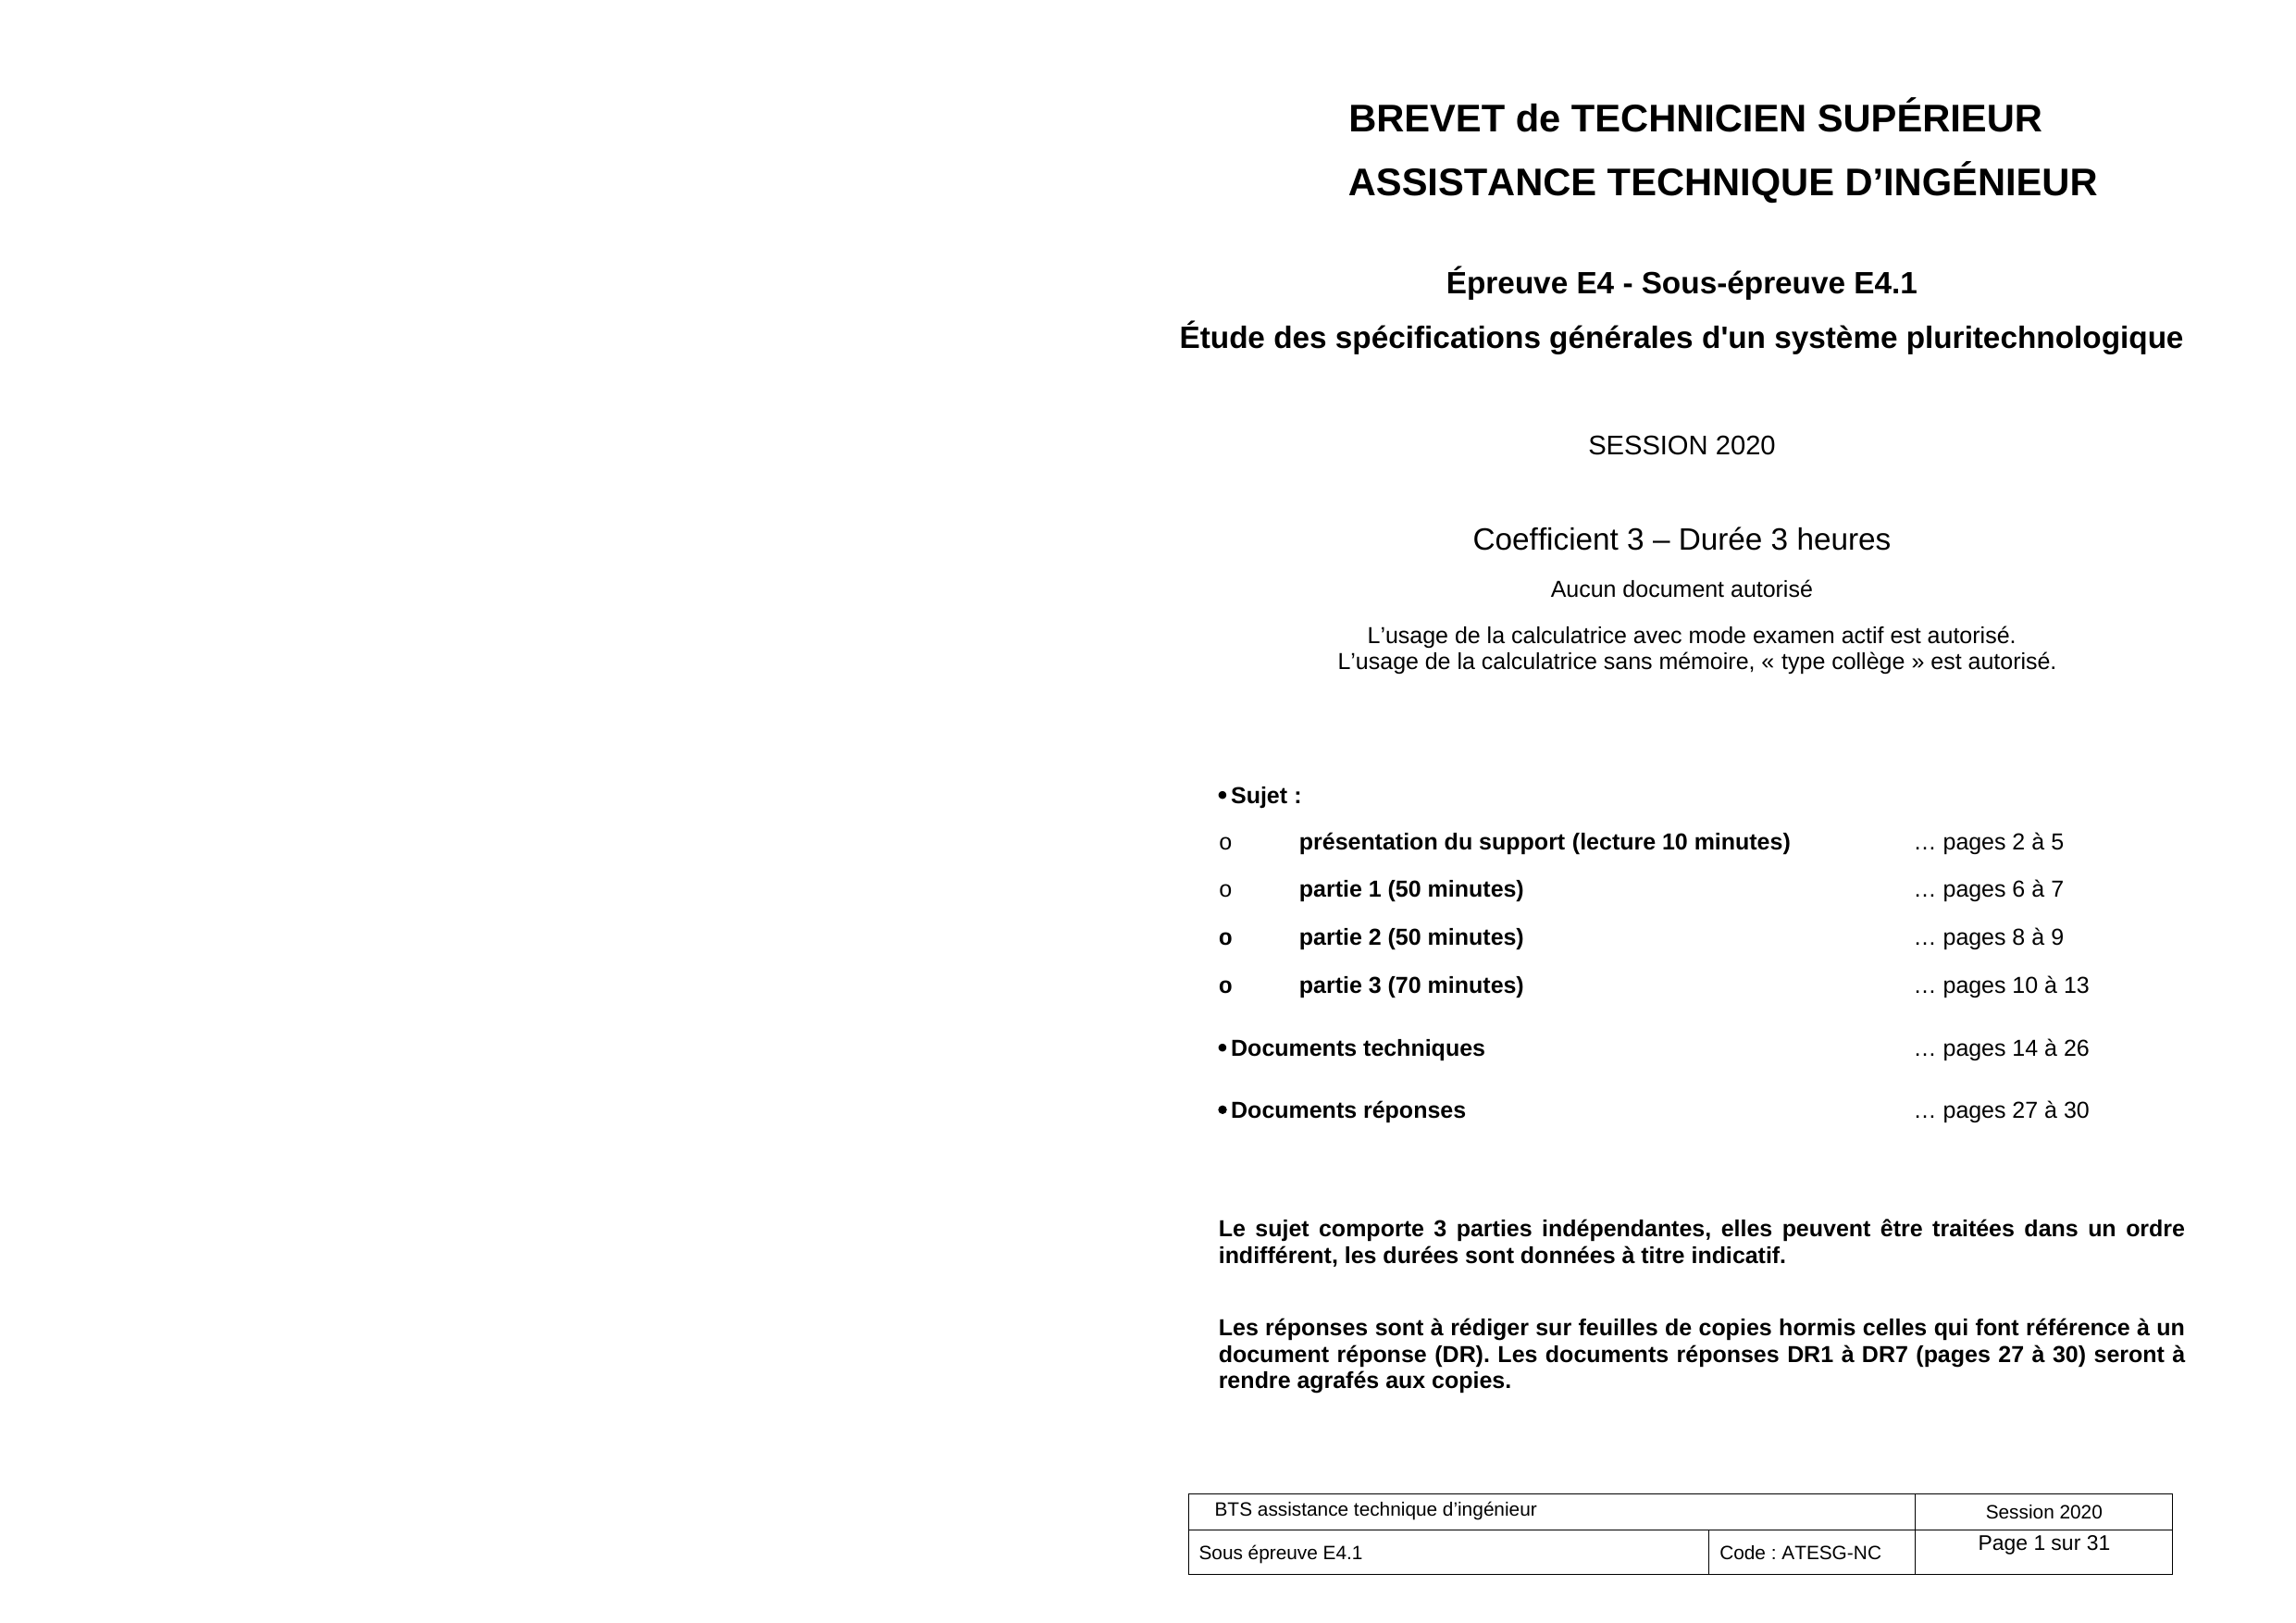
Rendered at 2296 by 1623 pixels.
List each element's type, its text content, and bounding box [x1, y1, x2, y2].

text L’usage de la calculatrice avec mode examen actif est autorisé. [1299, 622, 2186, 648]
list partie 2 (50 minutes) … pages 8 à 9 [139, 923, 2186, 952]
text Épreuve E4 - Sous-épreuve E4.1 [139, 265, 2186, 300]
text Coefficient 3 – Durée 3 heures [139, 521, 2186, 556]
text ASSISTANCE TECHNIQUE D’INGÉNIEUR [139, 159, 2268, 204]
text BREVET de TECHNICIEN SUPÉRIEUR [139, 95, 2186, 140]
list Sujet : [139, 782, 2186, 809]
text Aucun document autorisé [139, 576, 2186, 602]
text L’usage de la calculatrice sans mémoire, « type collège » est autorisé. [1299, 648, 2186, 675]
text Le sujet comporte 3 parties indépendantes, elles peuvent être traitées dans un ordre indifférent, les durées sont données à titre indicatif. [1219, 1188, 2186, 1268]
list partie 1 (50 minutes) … pages 6 à 7 [139, 875, 2186, 904]
text SESSION 2020 [139, 428, 2186, 460]
list présentation du support (lecture 10 minutes) … pages 2 à 5 [139, 827, 2186, 857]
list Documents réponses … pages 27 à 30 [139, 1096, 2186, 1122]
list Documents techniques … pages 14 à 26 [139, 1035, 2186, 1061]
text Les réponses sont à rédiger sur feuilles de copies hormis celles qui font référence à un document réponse (DR). Les documents réponses DR1 à DR7 (pages 27 à 30) seront à rendre agrafés aux copies. [1219, 1287, 2186, 1394]
list partie 3 (70 minutes) … pages 10 à 13 [139, 972, 2186, 1000]
text Étude des spécifications générales d'un système pluritechnologique [139, 319, 2186, 354]
